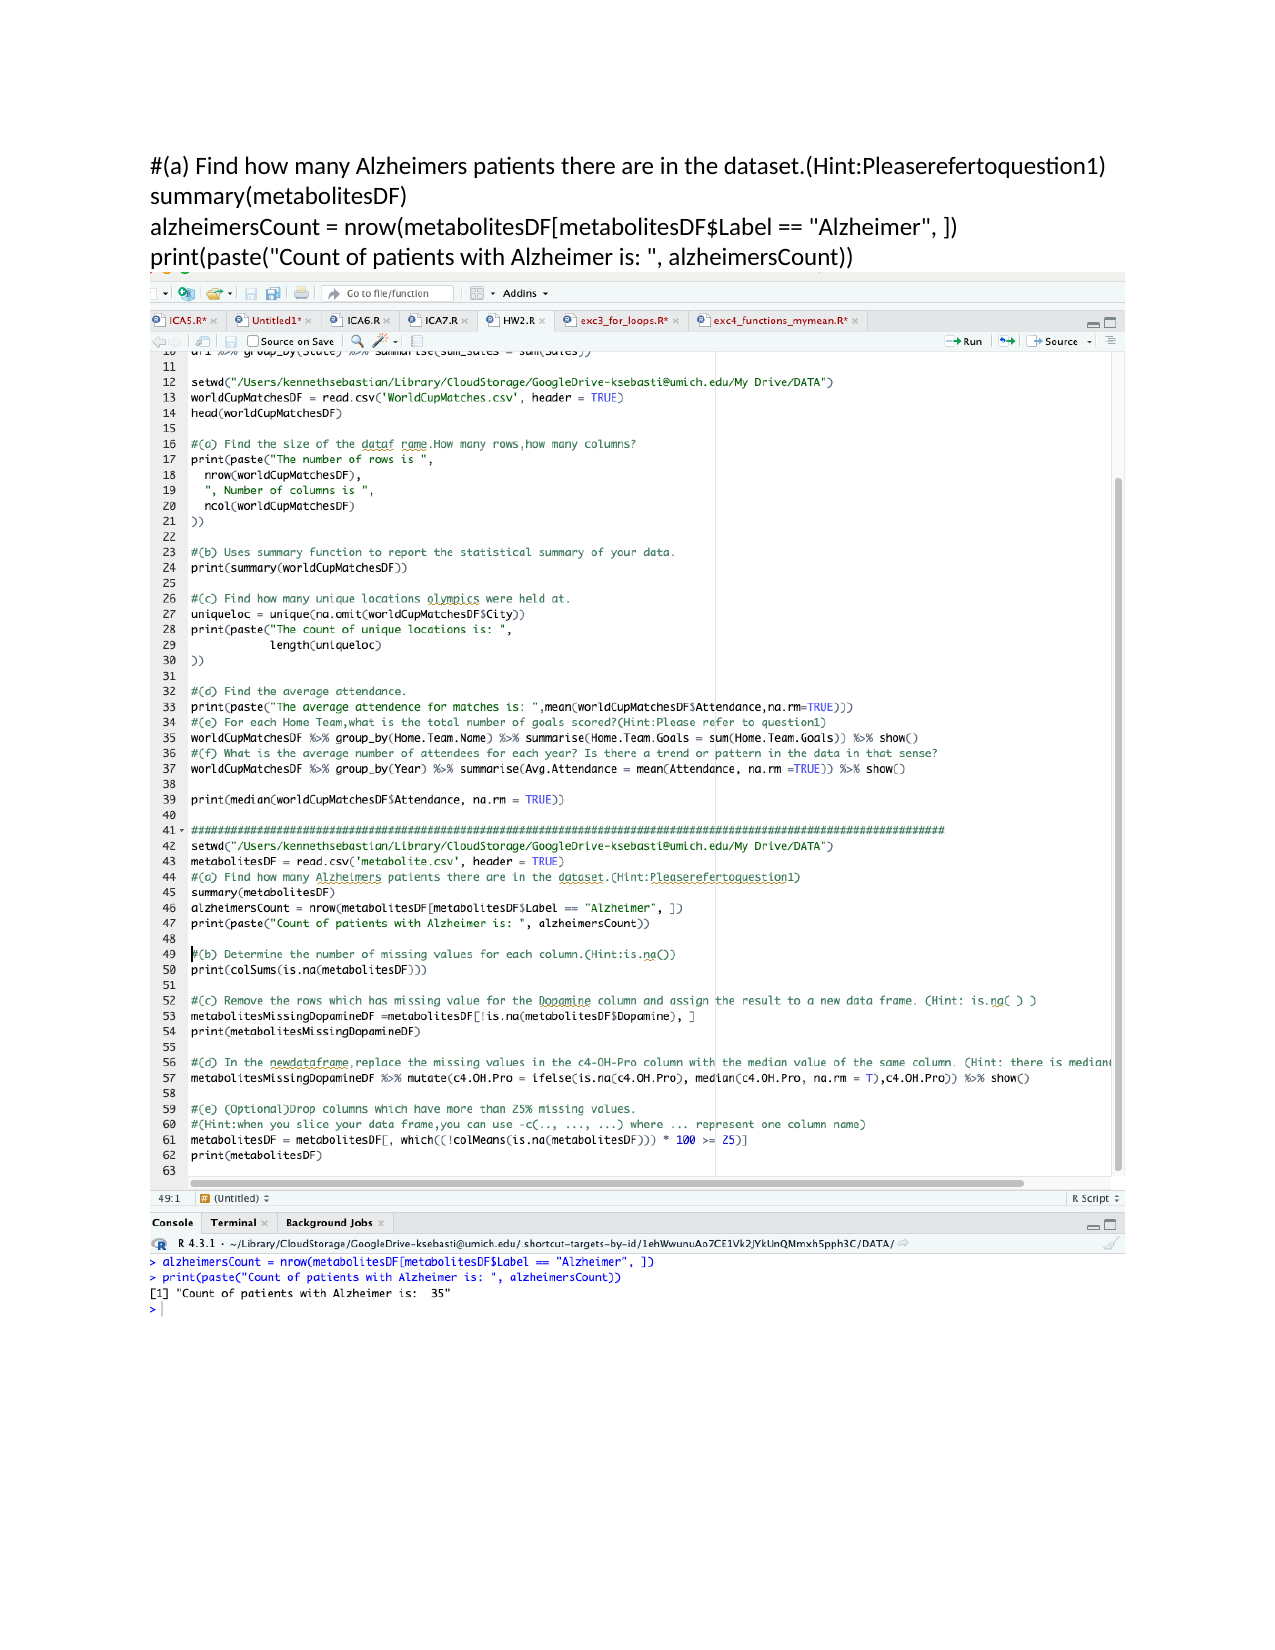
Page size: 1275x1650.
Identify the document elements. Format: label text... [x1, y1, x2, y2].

text #(a) Find how many Alzheimers patients there are in the dataset.(Hint:Pleaserefertoquestion1) [150, 150, 1125, 181]
text summary(metabolitesDF) [150, 181, 1125, 211]
text alzheimersCount = nrow(metabolitesDF[metabolitesDF$Label == "Alzheimer", ]) [150, 211, 1125, 242]
text print(paste("Count of patients with Alzheimer is: ", alzheimersCount)) [150, 242, 1125, 272]
picture [150, 272, 1125, 1427]
